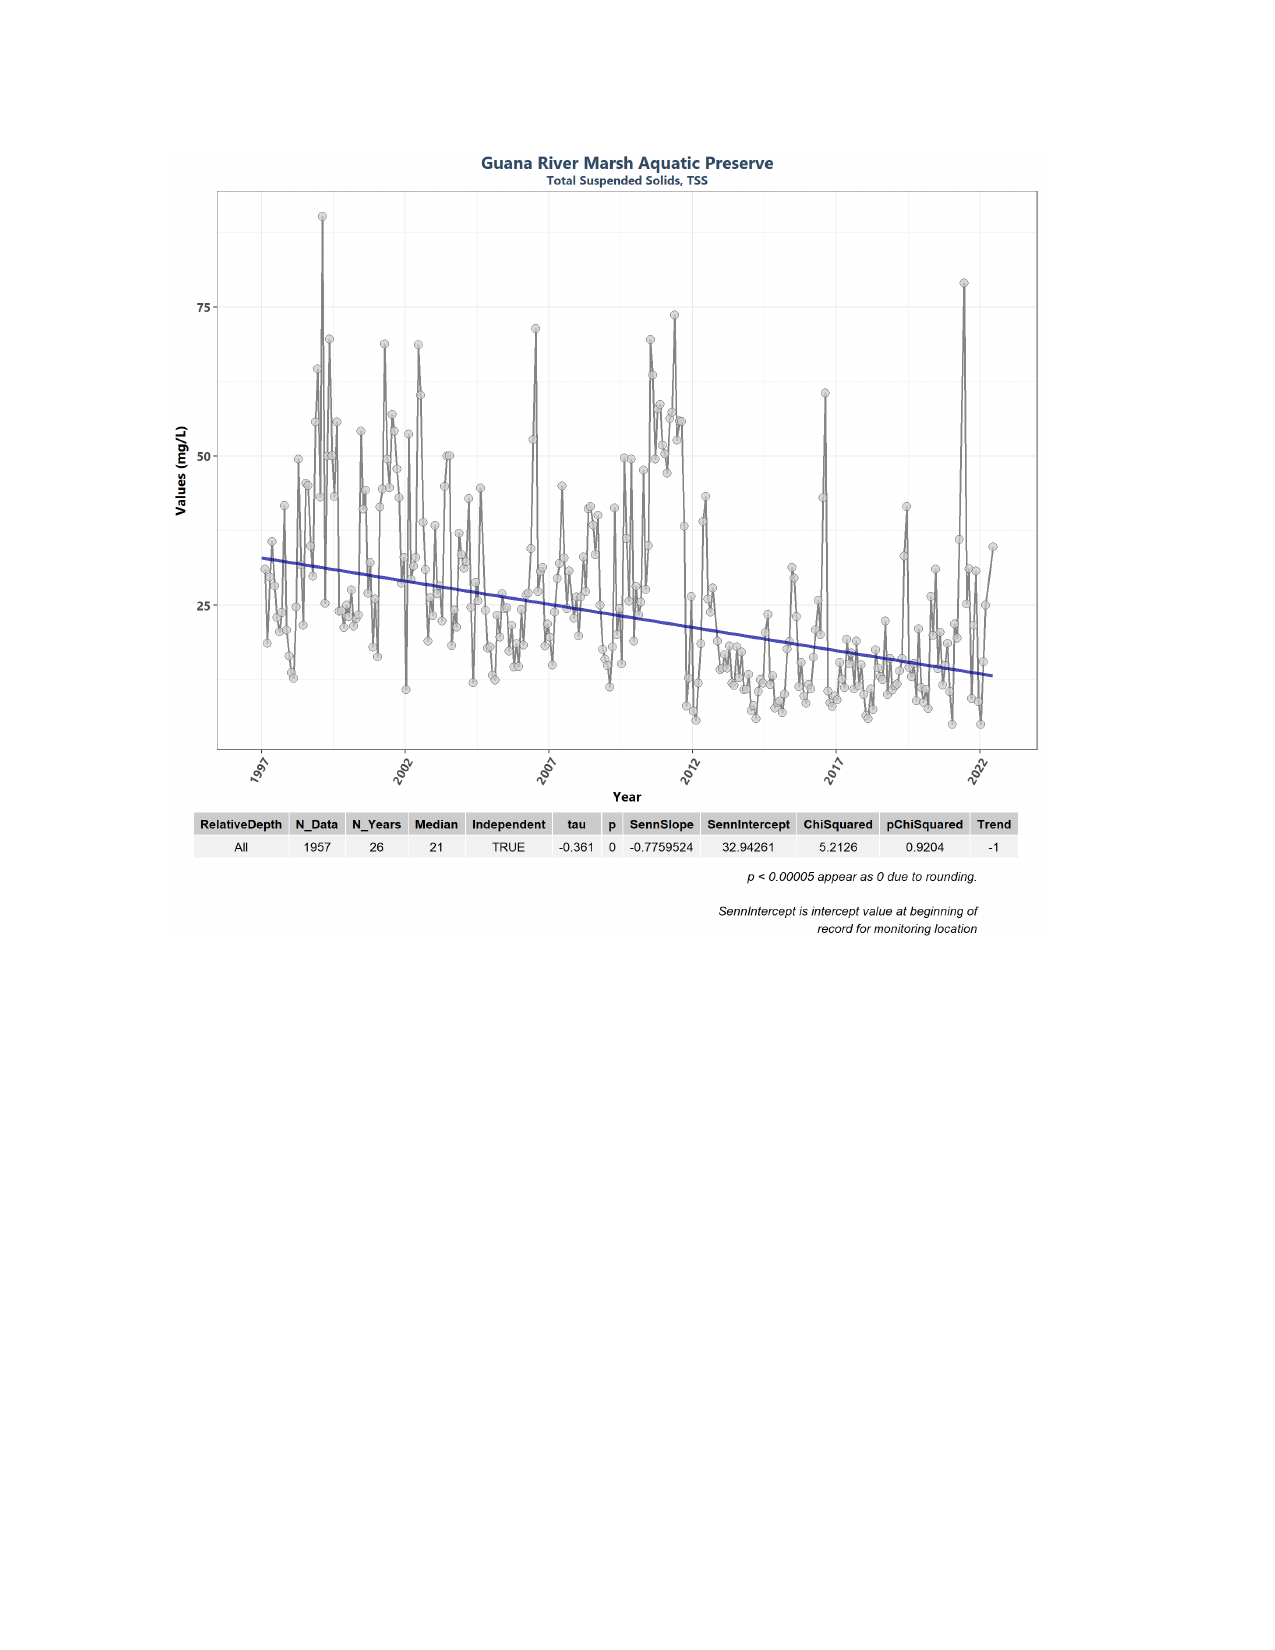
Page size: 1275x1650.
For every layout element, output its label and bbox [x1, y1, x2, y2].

picture [168, 150, 1044, 938]
